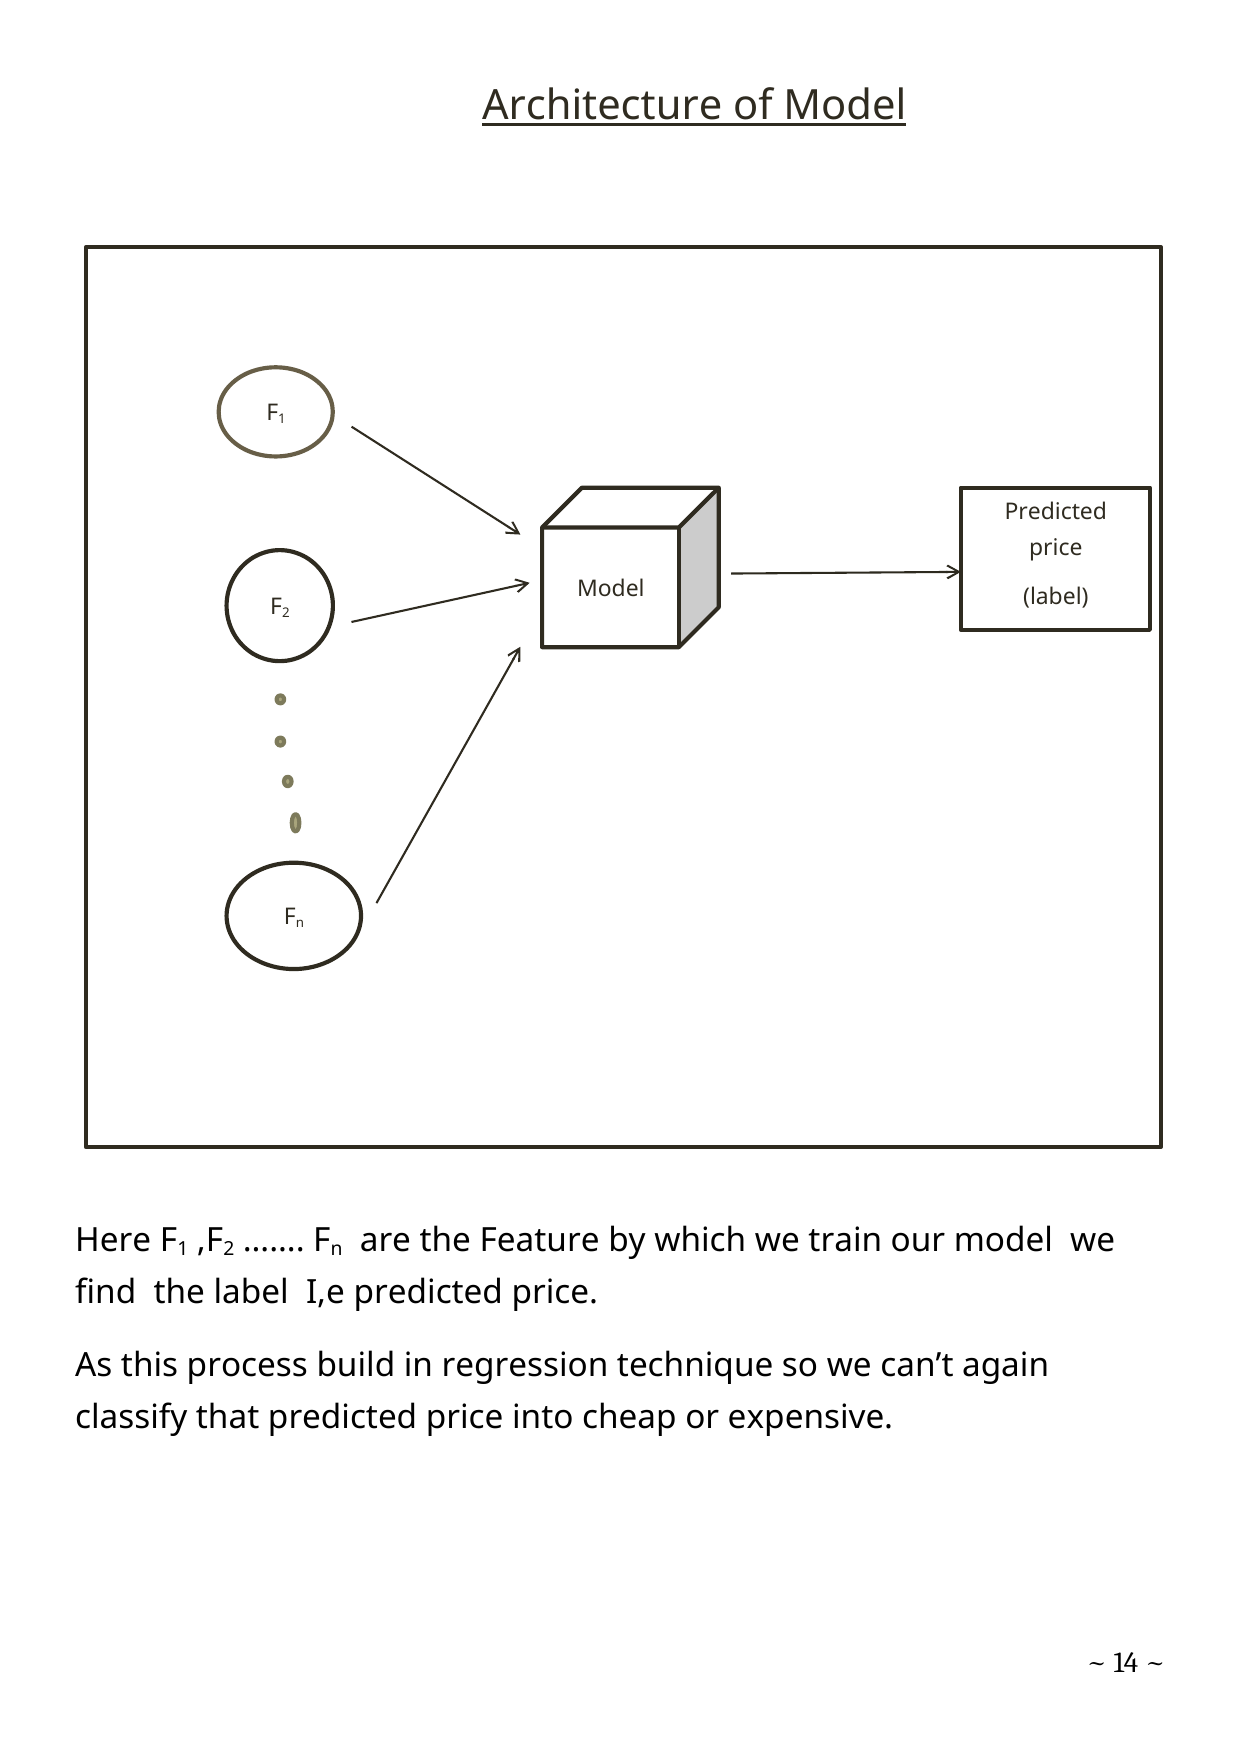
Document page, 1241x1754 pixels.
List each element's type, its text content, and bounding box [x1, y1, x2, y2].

text As this process build in regression technique so we can’t again classify that predicted price into cheap or expensive. [75, 1341, 1165, 1439]
text Here F1 ,F2 ……. Fn are the Feature by which we train our model we find the label I,e predicted price. [75, 1216, 1165, 1313]
text Architecture of Model [223, 75, 1165, 132]
